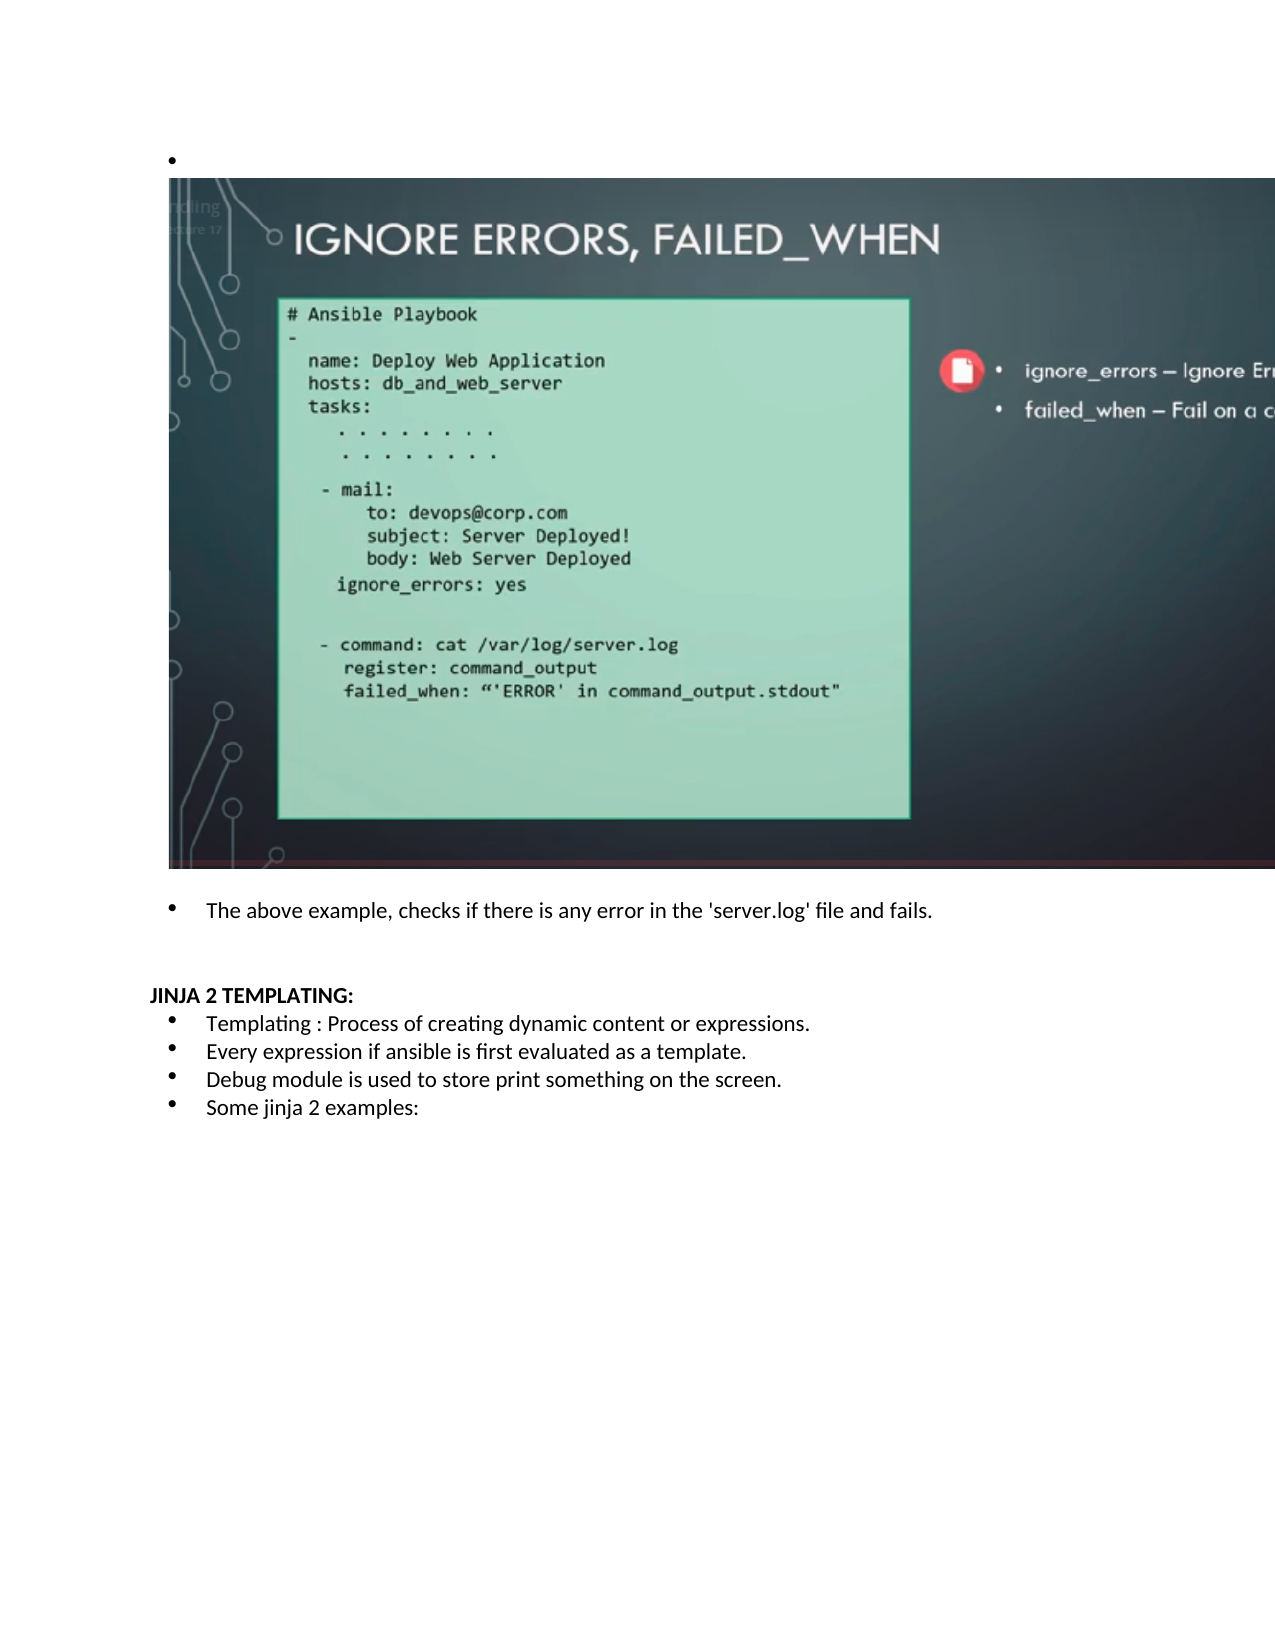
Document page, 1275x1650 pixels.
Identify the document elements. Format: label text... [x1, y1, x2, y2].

picture [168, 178, 1275, 869]
list The above example, checks if there is any error in the 'server.log' file and fails. [169, 897, 1125, 925]
list Debug module is used to store print something on the screen. [169, 1065, 1125, 1093]
list Every expression if ansible is first evaluated as a template. [169, 1037, 1125, 1065]
list Templating : Process of creating dynamic content or expressions. [169, 1009, 1125, 1037]
list Some jinja 2 examples: [169, 1093, 1125, 1121]
text JINJA 2 TEMPLATING: [150, 981, 1125, 1009]
